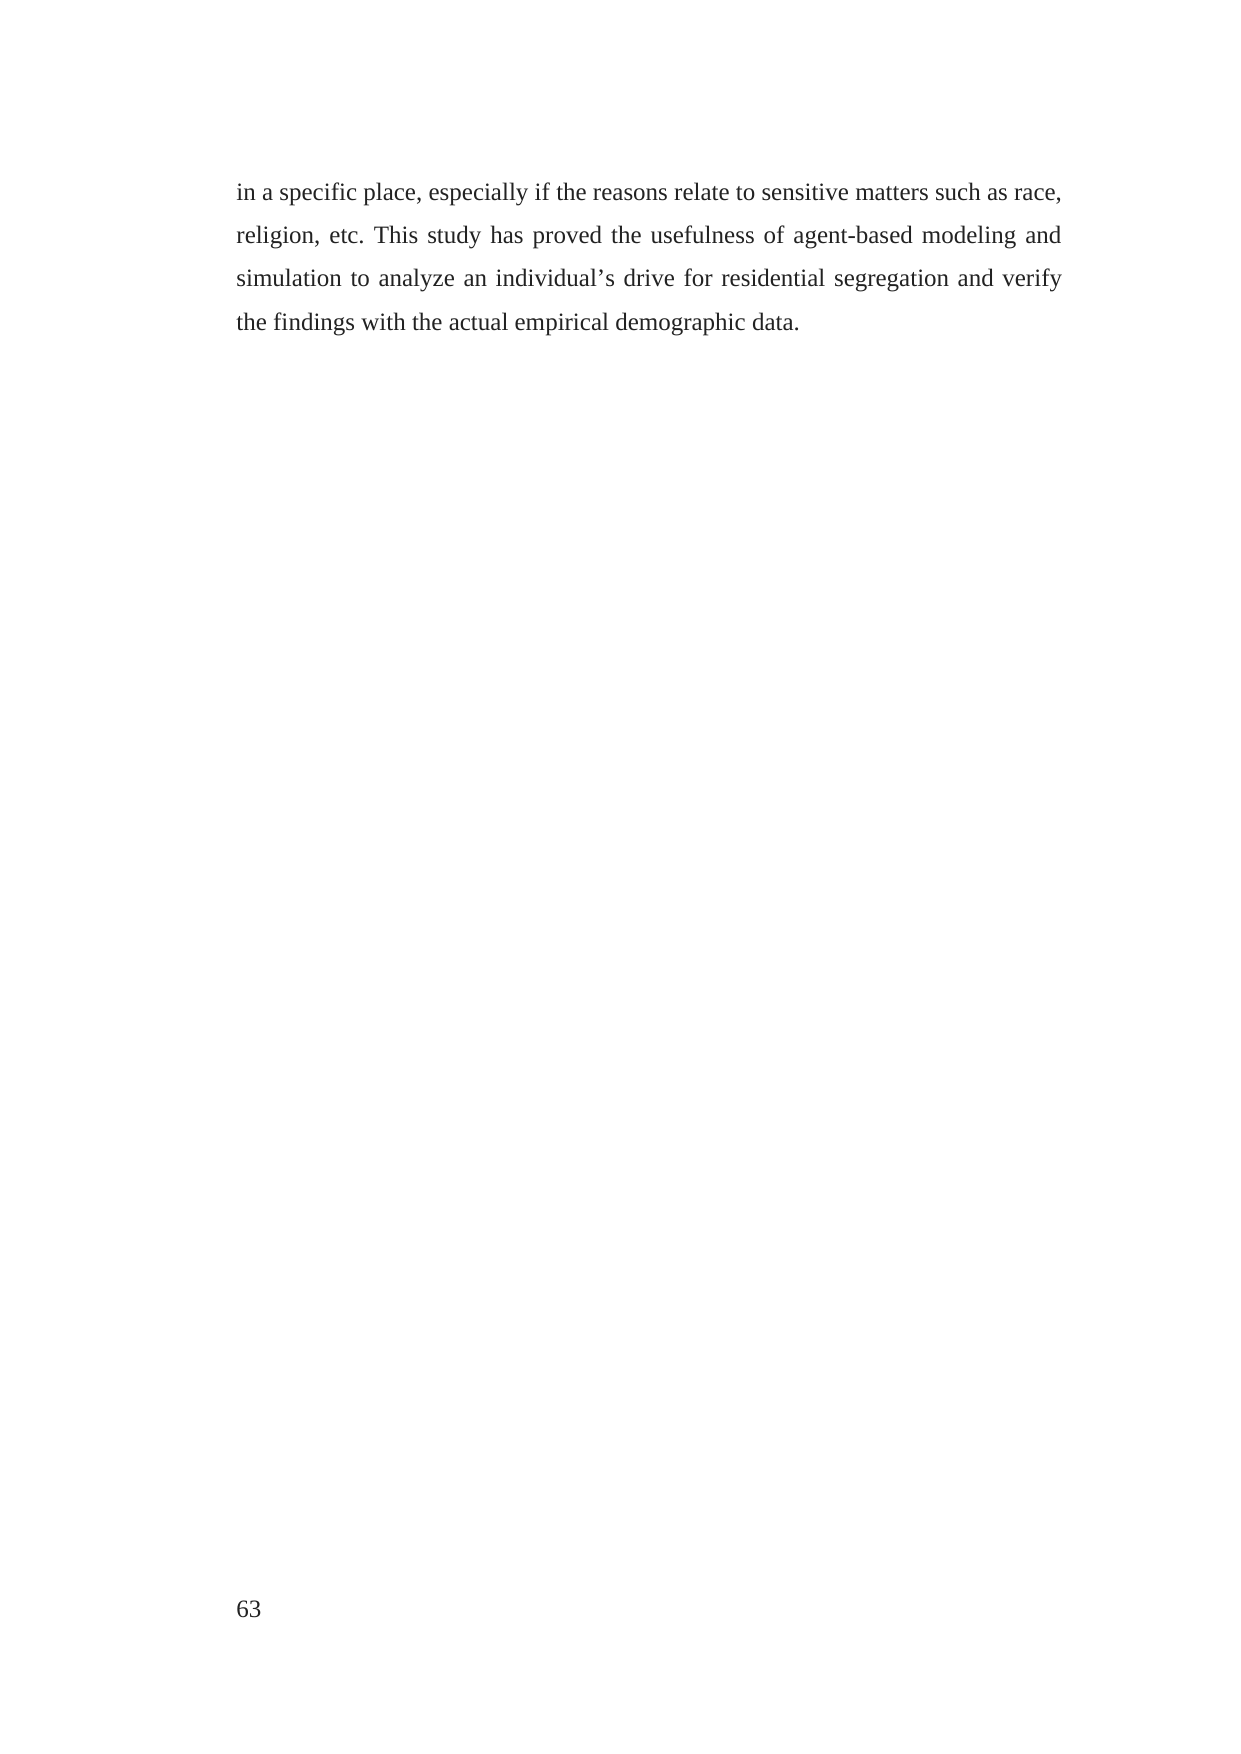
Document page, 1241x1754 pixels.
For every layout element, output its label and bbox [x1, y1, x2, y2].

text [236, 177, 1063, 335]
